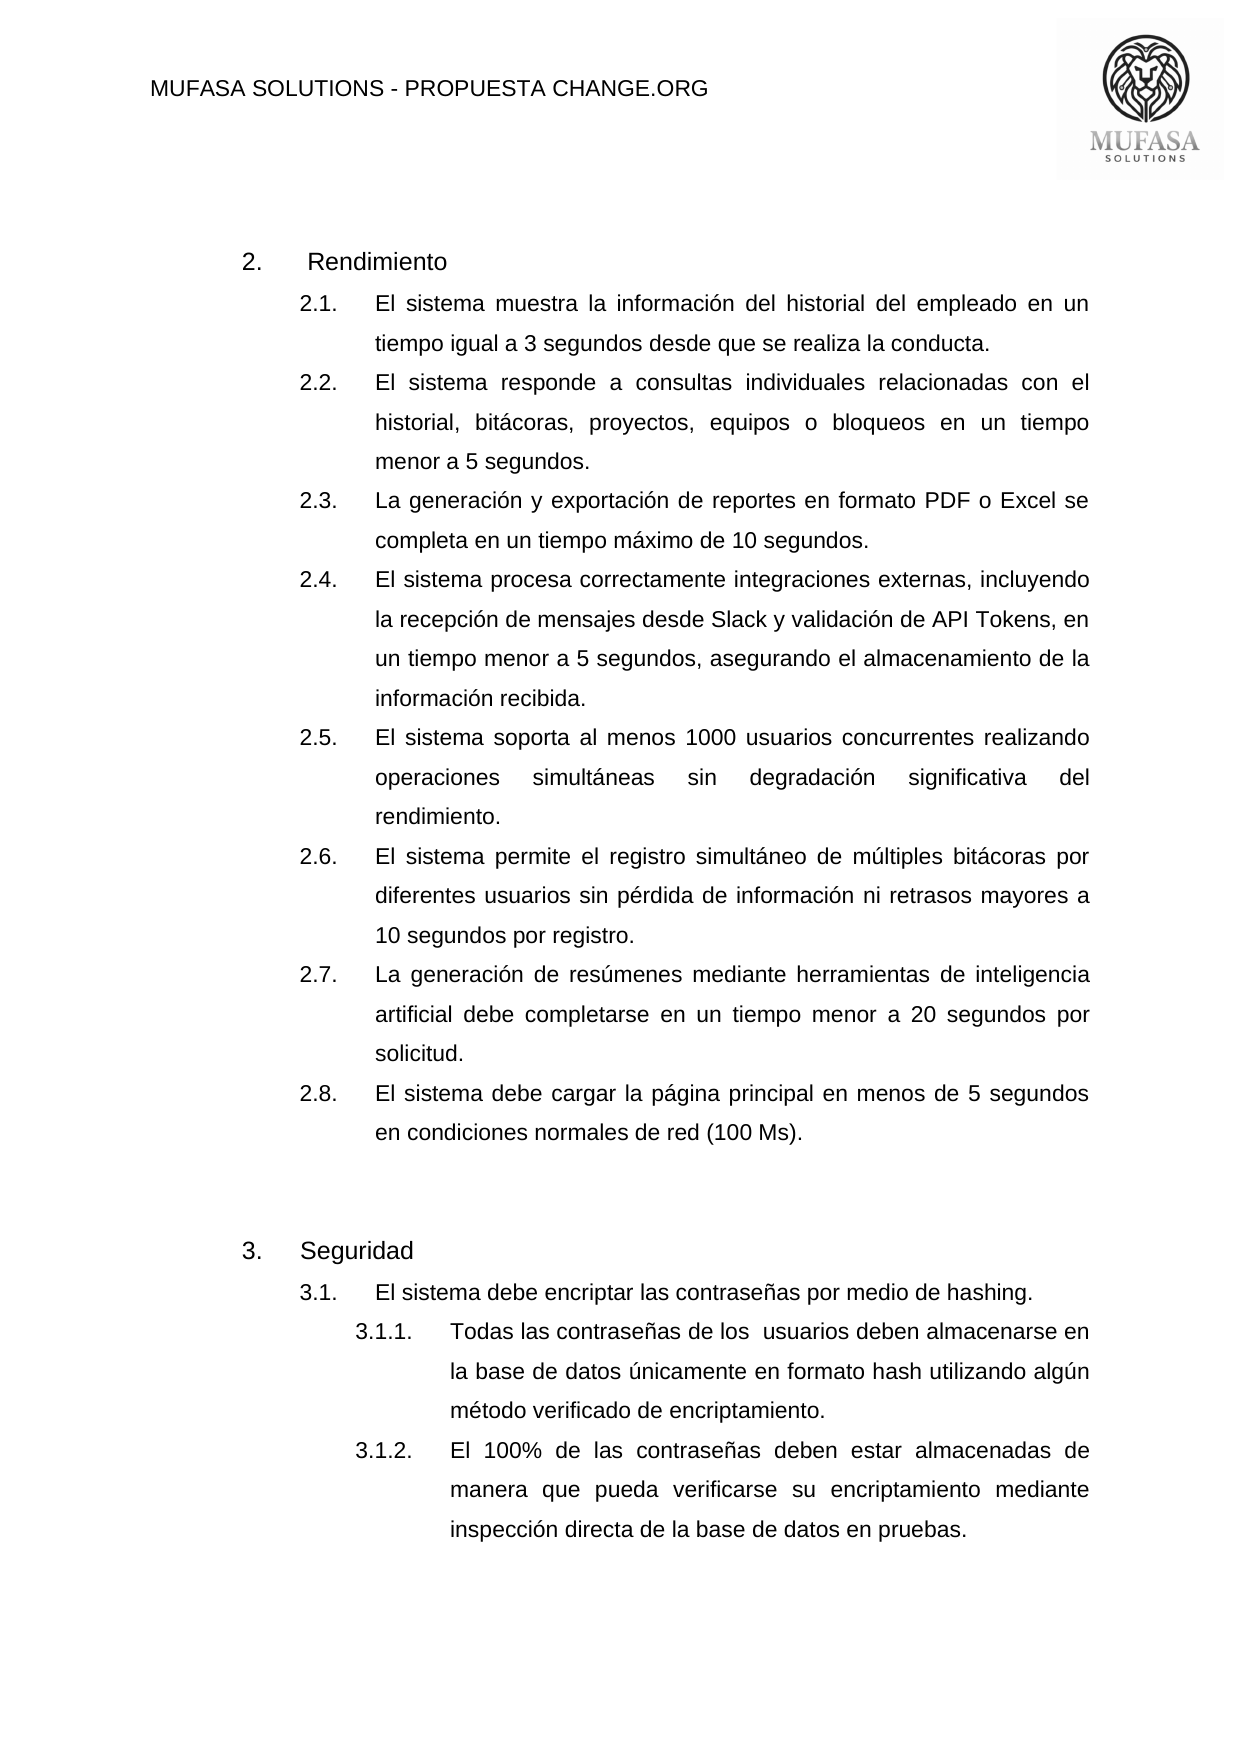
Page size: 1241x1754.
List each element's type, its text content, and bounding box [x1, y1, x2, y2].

list El 100% de las contraseñas deben estar almacenadas de manera que pueda verificarse su encriptamiento mediante inspección directa de la base de datos en pruebas. [412, 1437, 1090, 1542]
list El sistema procesa correctamente integraciones externas, incluyendo la recepción de mensajes desde Slack y validación de API Tokens, en un tiempo menor a 5 segundos, asegurando el almacenamiento de la información recibida. [337, 566, 1090, 711]
list El sistema debe encriptar las contraseñas por medio de hashing. [337, 1279, 1090, 1305]
subtitle Seguridad [262, 1236, 1090, 1264]
list El sistema debe cargar la página principal en menos de 5 segundos en condiciones normales de red (100 Ms). [337, 1080, 1090, 1146]
list Todas las contraseñas de los usuarios deben almacenarse en la base de datos únicamente en formato hash utilizando algún método verificado de encriptamiento. [412, 1318, 1090, 1423]
list El sistema responde a consultas individuales relacionadas con el historial, bitácoras, proyectos, equipos o bloqueos en un tiempo menor a 5 segundos. [337, 369, 1090, 474]
list La generación y exportación de reportes en formato PDF o Excel se completa en un tiempo máximo de 10 segundos. [337, 487, 1090, 553]
subtitle Rendimiento [262, 247, 1090, 276]
list El sistema soporta al menos 1000 usuarios concurrentes realizando operaciones simultáneas sin degradación significativa del rendimiento. [337, 724, 1090, 830]
list El sistema muestra la información del historial del empleado en un tiempo igual a 3 segundos desde que se realiza la conducta. [337, 290, 1090, 356]
list La generación de resúmenes mediante herramientas de inteligencia artificial debe completarse en un tiempo menor a 20 segundos por solicitud. [337, 961, 1090, 1067]
list El sistema permite el registro simultáneo de múltiples bitácoras por diferentes usuarios sin pérdida de información ni retrasos mayores a 10 segundos por registro. [337, 843, 1090, 948]
picture [1056, 18, 1225, 180]
